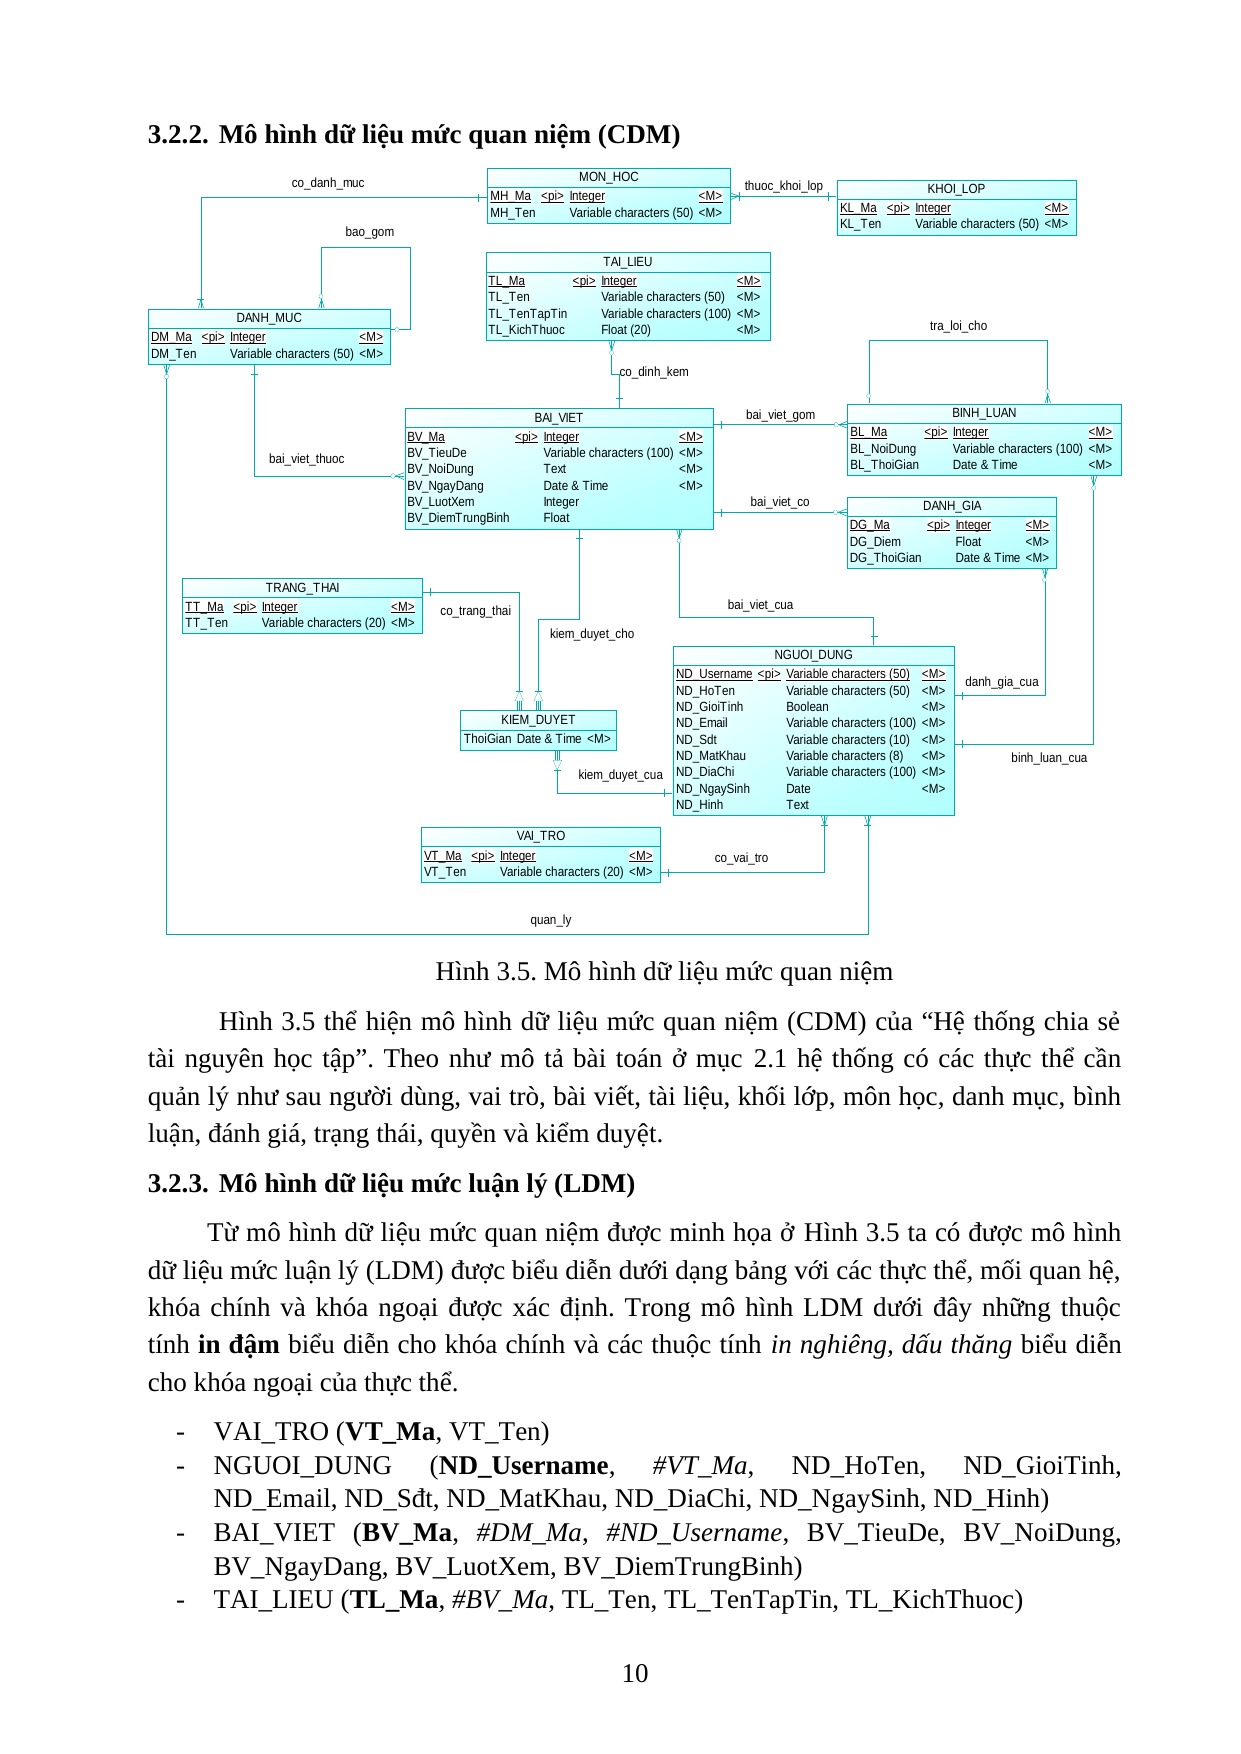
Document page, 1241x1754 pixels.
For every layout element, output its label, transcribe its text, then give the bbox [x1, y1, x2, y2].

list VAI_TRO (VT_Ma, VT_Ten) [176, 1416, 1122, 1447]
text Hình 3.5 thể hiện mô hình dữ liệu mức quan niệm (CDM) của “Hệ thống chia sẻ tài nguyên học tập”. Theo như mô tả bài toán ở mục 2.1 hệ thống có các thực thể cần quản lý như sau người dùng, vai trò, bài viết, tài liệu, khối lớp, môn học, danh mục, bình luận, đánh giá, trạng thái, quyền và kiểm duyệt. [148, 1005, 1122, 1148]
subtitle Mô hình dữ liệu mức luận lý (LDM) [148, 1167, 1122, 1198]
list NGUOI_DUNG (ND_Username, #VT_Ma, ND_HoTen, ND_GioiTinh, ND_Email, ND_Sđt, ND_MatKhau, ND_DiaChi, ND_NgaySinh, ND_Hinh) [176, 1449, 1122, 1514]
text Hình 3.5. Mô hình dữ liệu mức quan niệm [148, 955, 1122, 986]
list BAI_VIET (BV_Ma, #DM_Ma, #ND_Username, BV_TieuDe, BV_NoiDung, BV_NgayDang, BV_LuotXem, BV_DiemTrungBinh) [176, 1516, 1122, 1581]
list TAI_LIEU (TL_Ma, #BV_Ma, TL_Ten, TL_TenTapTin, TL_KichThuoc) [176, 1583, 1122, 1614]
subtitle Mô hình dữ liệu mức quan niệm (CDM) [148, 118, 1122, 149]
text Từ mô hình dữ liệu mức quan niệm được minh họa ở Hình 3.5 ta có được mô hình dữ liệu mức luận lý (LDM) được biểu diễn dưới dạng bảng với các thực thể, mối quan hệ, khóa chính và khóa ngoại được xác định. Trong mô hình LDM dưới đây những thuộc tính in đậm biểu diễn cho khóa chính và các thuộc tính in nghiêng, dấu thăng biểu diễn cho khóa ngoại của thực thể. [148, 1217, 1122, 1397]
